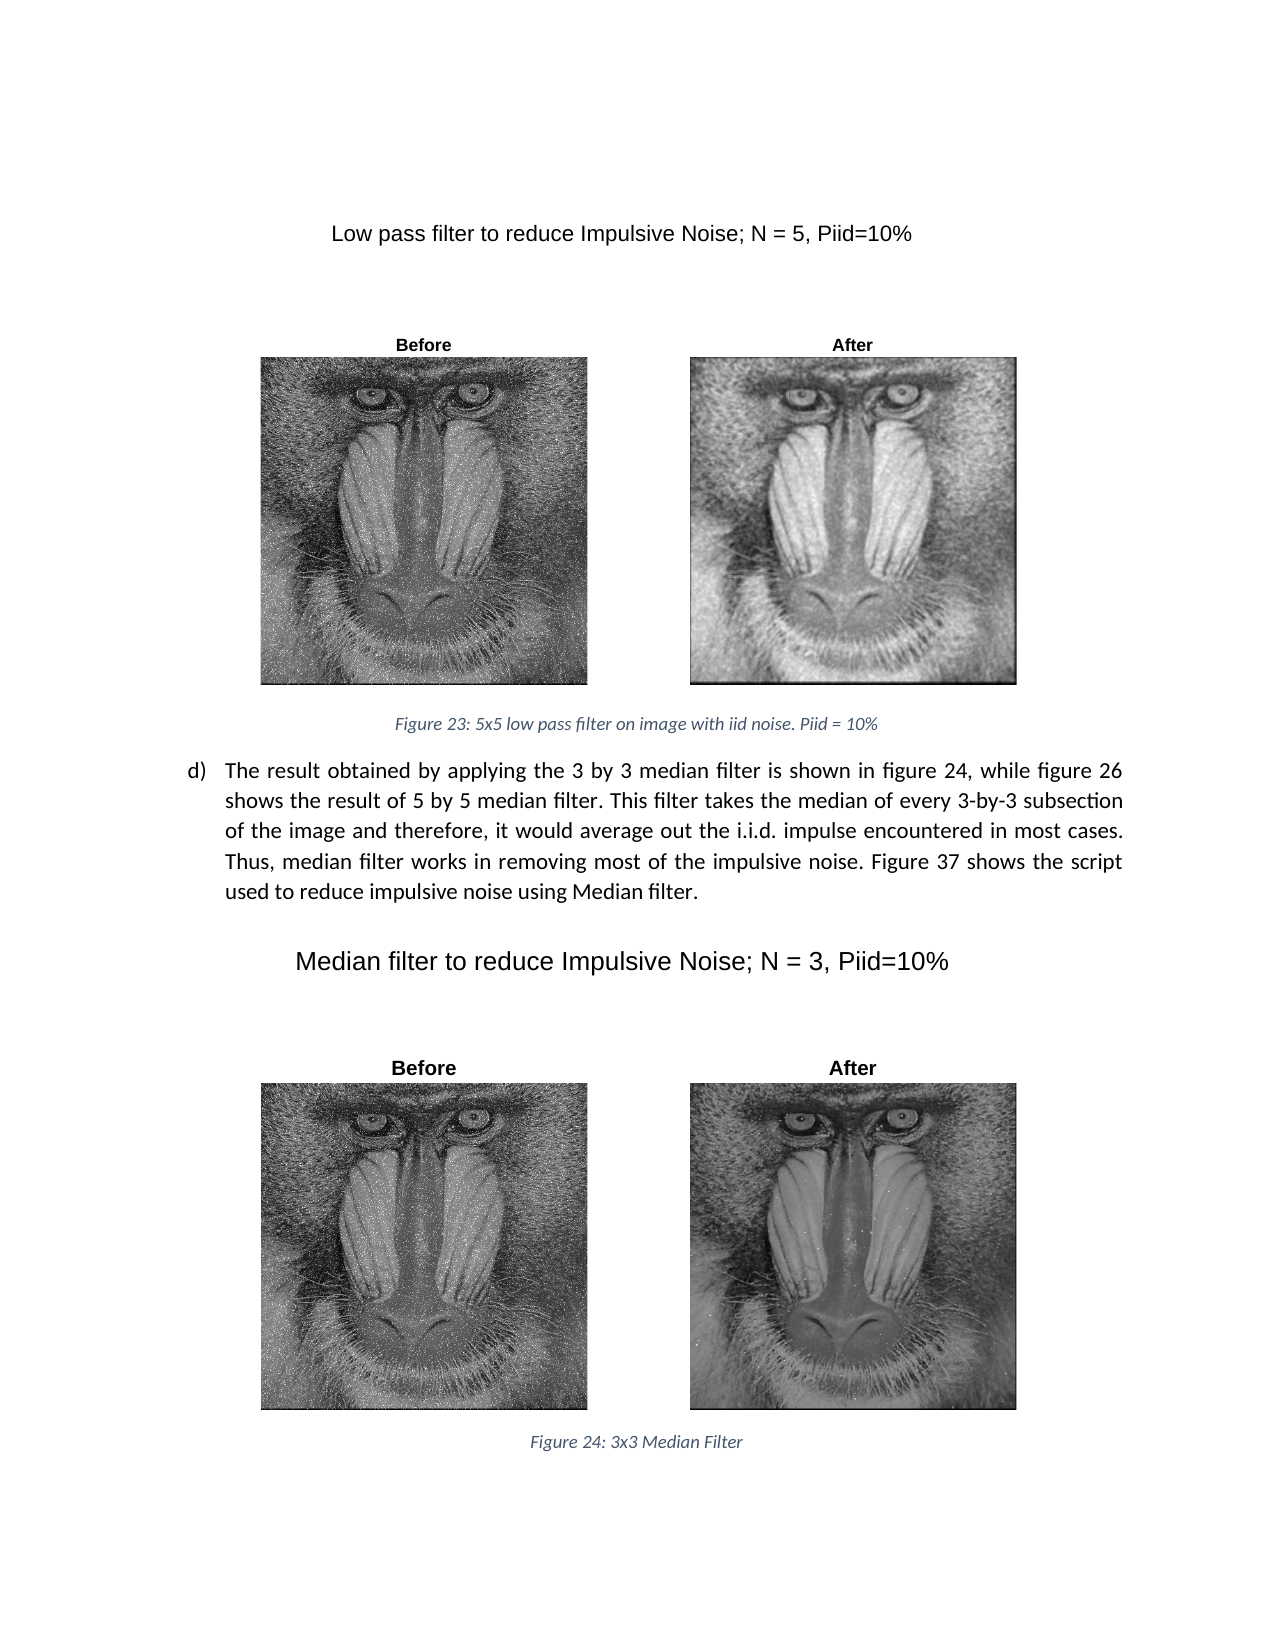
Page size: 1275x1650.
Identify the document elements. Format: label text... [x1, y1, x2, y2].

text Figure 24: 3x3 Median Filter [150, 1430, 1125, 1453]
list The result obtained by applying the 3 by 3 median filter is shown in figure 24, while figure 26 shows the result of 5 by 5 median filter. This filter takes the median of every 3-by-3 subsection of the image and therefore, it would average out the i.i.d. impulse encountered in most cases. Thus, median filter works in removing most of the impulsive noise. Figure 37 shows the script used to reduce impulsive noise using Median filter. [187, 756, 1125, 905]
text Figure 23: 5x5 low pass filter on image with iid noise. Piid = 10% [150, 712, 1125, 735]
